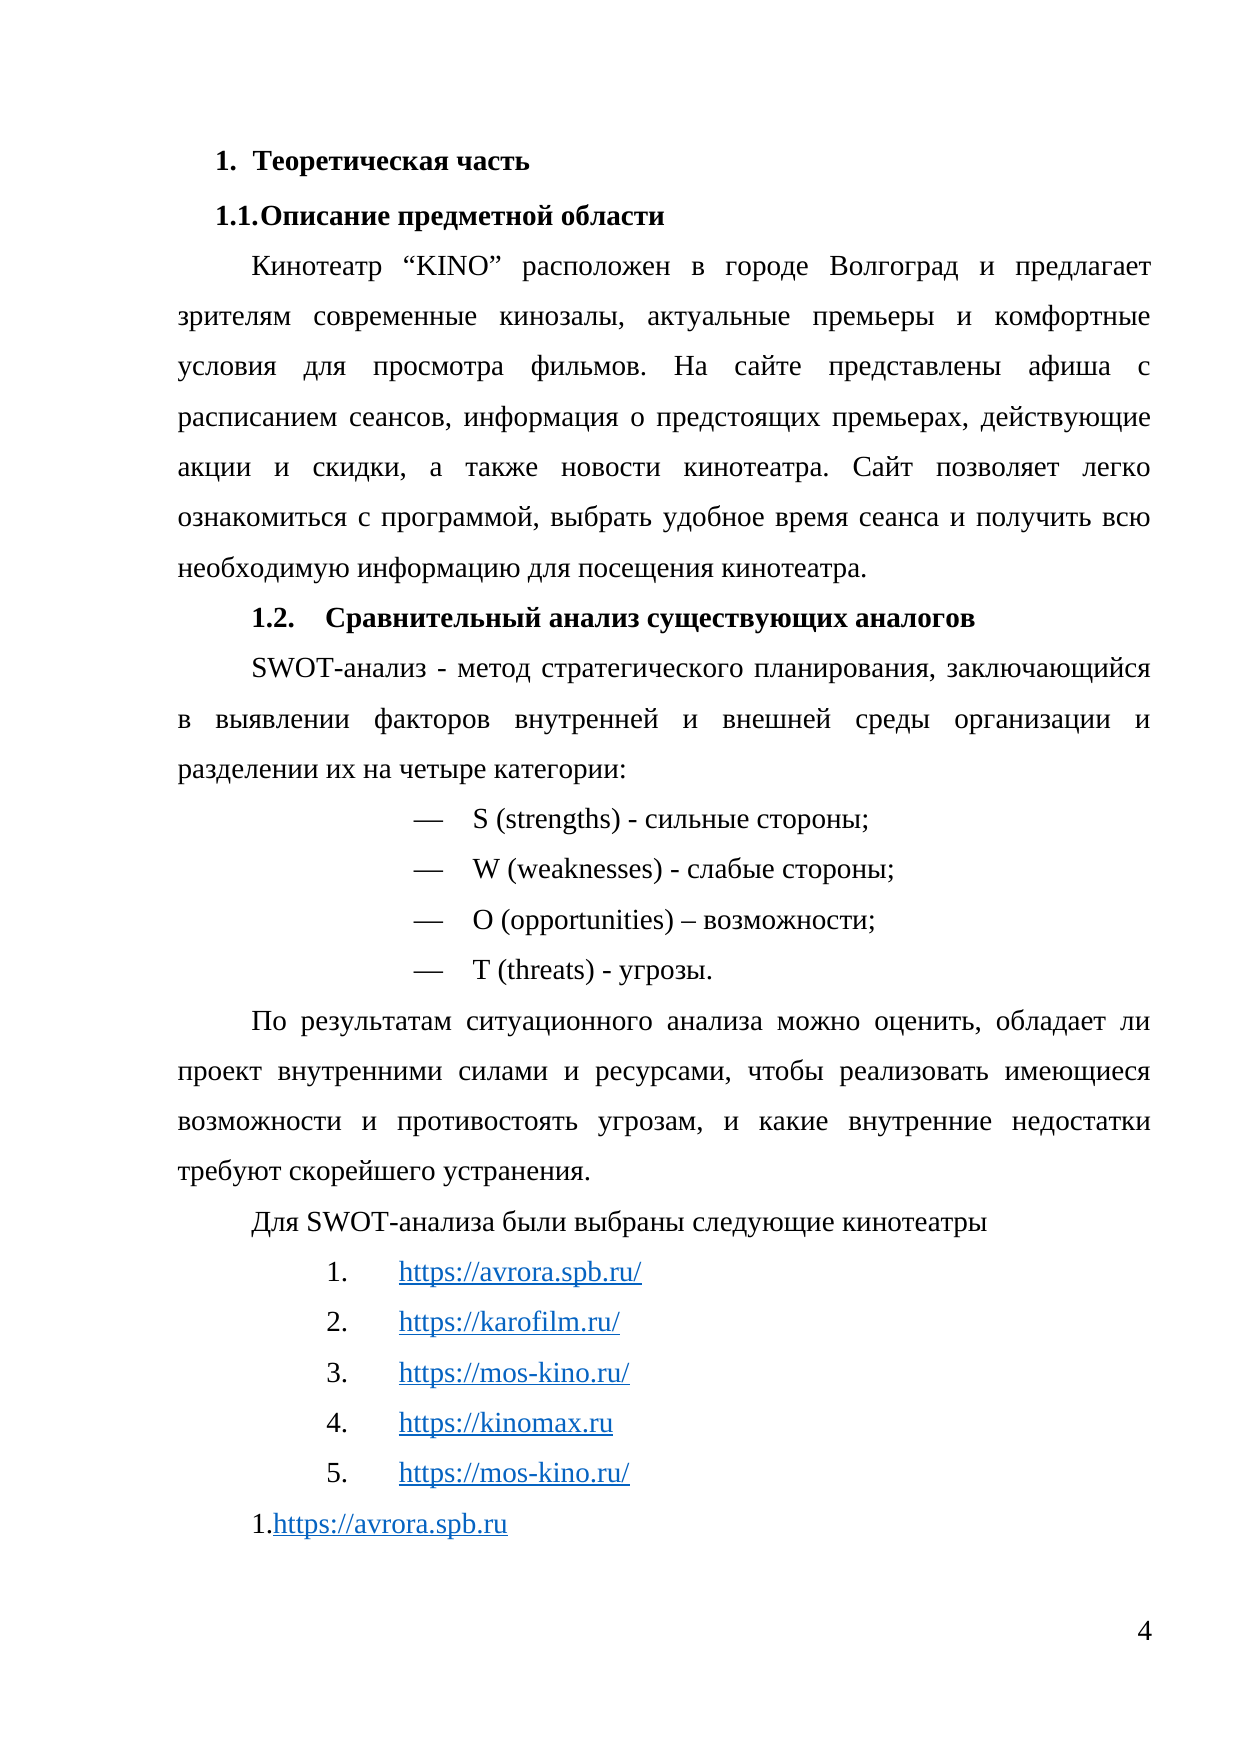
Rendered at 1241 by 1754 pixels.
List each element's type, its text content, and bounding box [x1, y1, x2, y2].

list https://mos-kino.ru/ [252, 1355, 1152, 1388]
subtitle Теоретическая часть [215, 143, 1152, 177]
list https://mos-kino.ru/ [252, 1455, 1152, 1489]
list https://karofilm.ru/ [252, 1304, 1152, 1338]
list https://kinomax.ru [252, 1405, 1152, 1439]
text SWOT-анализ - метод стратегического планирования, заключающийся в выявлении факторов внутренней и внешней среды организации и разделении их на четыре категории: [177, 650, 1152, 784]
list W (weaknesses) - слабые стороны; [339, 852, 1152, 885]
list O (opportunities) – возможности; [339, 902, 1152, 936]
text По результатам ситуационного анализа можно оценить, обладает ли проект внутренними силами и ресурсами, чтобы реализовать имеющиеся возможности и противостоять угрозам, и какие внутренние недостатки требуют скорейшего устранения. [177, 1003, 1152, 1187]
text Кинотеатр “KINO” расположен в городе Волгоград и предлагает зрителям современные кинозалы, актуальные премьеры и комфортные условия для просмотра фильмов. На сайте представлены афиша с расписанием сеансов, информация о предстоящих премьерах, действующие акции и скидки, а также новости кинотеатра. Сайт позволяет легко ознакомиться с программой, выбрать удобное время сеанса и получить всю необходимую информацию для посещения кинотеатра. [177, 248, 1152, 583]
text Для SWOT-анализа были выбраны следующие кинотеатры [177, 1204, 1152, 1237]
subtitle Сравнительный анализ существующих аналогов [177, 600, 1152, 634]
list https://avrora.spb.ru/ [252, 1254, 1152, 1288]
text 1.https://avrora.spb.ru [177, 1506, 1152, 1539]
list S (strengths) - сильные стороны; [339, 801, 1152, 835]
list T (threats) - угрозы. [339, 952, 1152, 986]
subtitle Описание предметной области [215, 198, 1152, 231]
